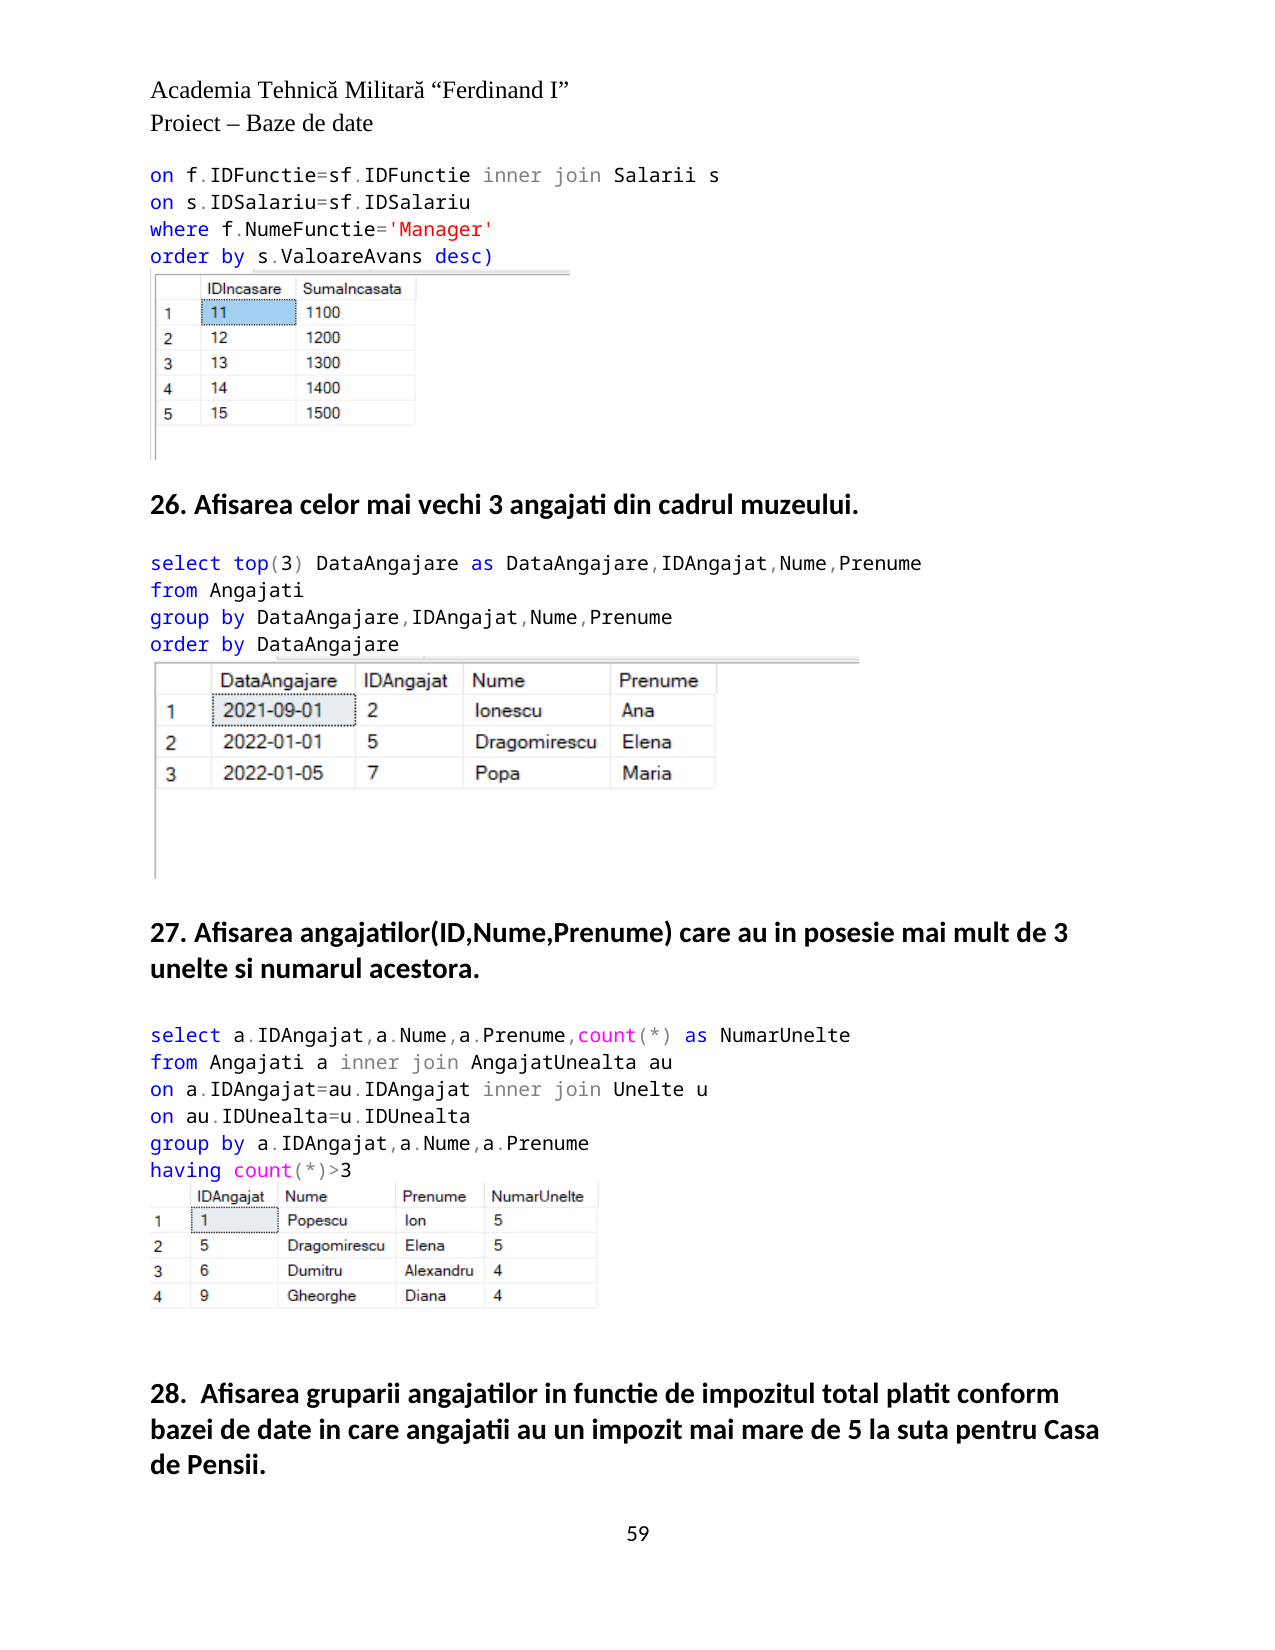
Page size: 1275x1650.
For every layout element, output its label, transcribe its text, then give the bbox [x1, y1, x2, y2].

text group by DataAngajare,IDAngajat,Nume,Prenume [150, 603, 1125, 630]
text on s.IDSalariu=sf.IDSalariu [150, 188, 1125, 215]
text where f.NumeFunctie='Manager' [150, 215, 1125, 242]
text on f.IDFunctie=sf.IDFunctie inner join Salarii s [150, 161, 1125, 188]
text from Angajati [150, 576, 1125, 603]
text 26. Afisarea celor mai vechi 3 angajati din cadrul muzeului. [150, 486, 1125, 522]
text on a.IDAngajat=au.IDAngajat inner join Unelte u [150, 1075, 1125, 1102]
text select a.IDAngajat,a.Nume,a.Prenume,count(*) as NumarUnelte [150, 1021, 1125, 1048]
picture [150, 656, 860, 879]
picture [150, 269, 570, 460]
text from Angajati a inner join AngajatUnealta au [150, 1048, 1125, 1075]
text group by a.IDAngajat,a.Nume,a.Prenume [150, 1129, 1125, 1156]
text select top(3) DataAngajare as DataAngajare,IDAngajat,Nume,Prenume [150, 549, 1125, 576]
text on au.IDUnealta=u.IDUnealta [150, 1102, 1125, 1129]
text having count(*)>3 [150, 1156, 1125, 1183]
text 27. Afisarea angajatilor(ID,Nume,Prenume) care au in posesie mai mult de 3 unelte si numarul acestora. [150, 914, 1125, 986]
text order by s.ValoareAvans desc) [150, 242, 1125, 269]
text 28. Afisarea gruparii angajatilor in functie de impozitul total platit conform bazei de date in care angajatii au un impozit mai mare de 5 la suta pentru Casa de Pensii. [150, 1375, 1125, 1482]
text order by DataAngajare [150, 630, 1125, 657]
picture [150, 1183, 619, 1340]
